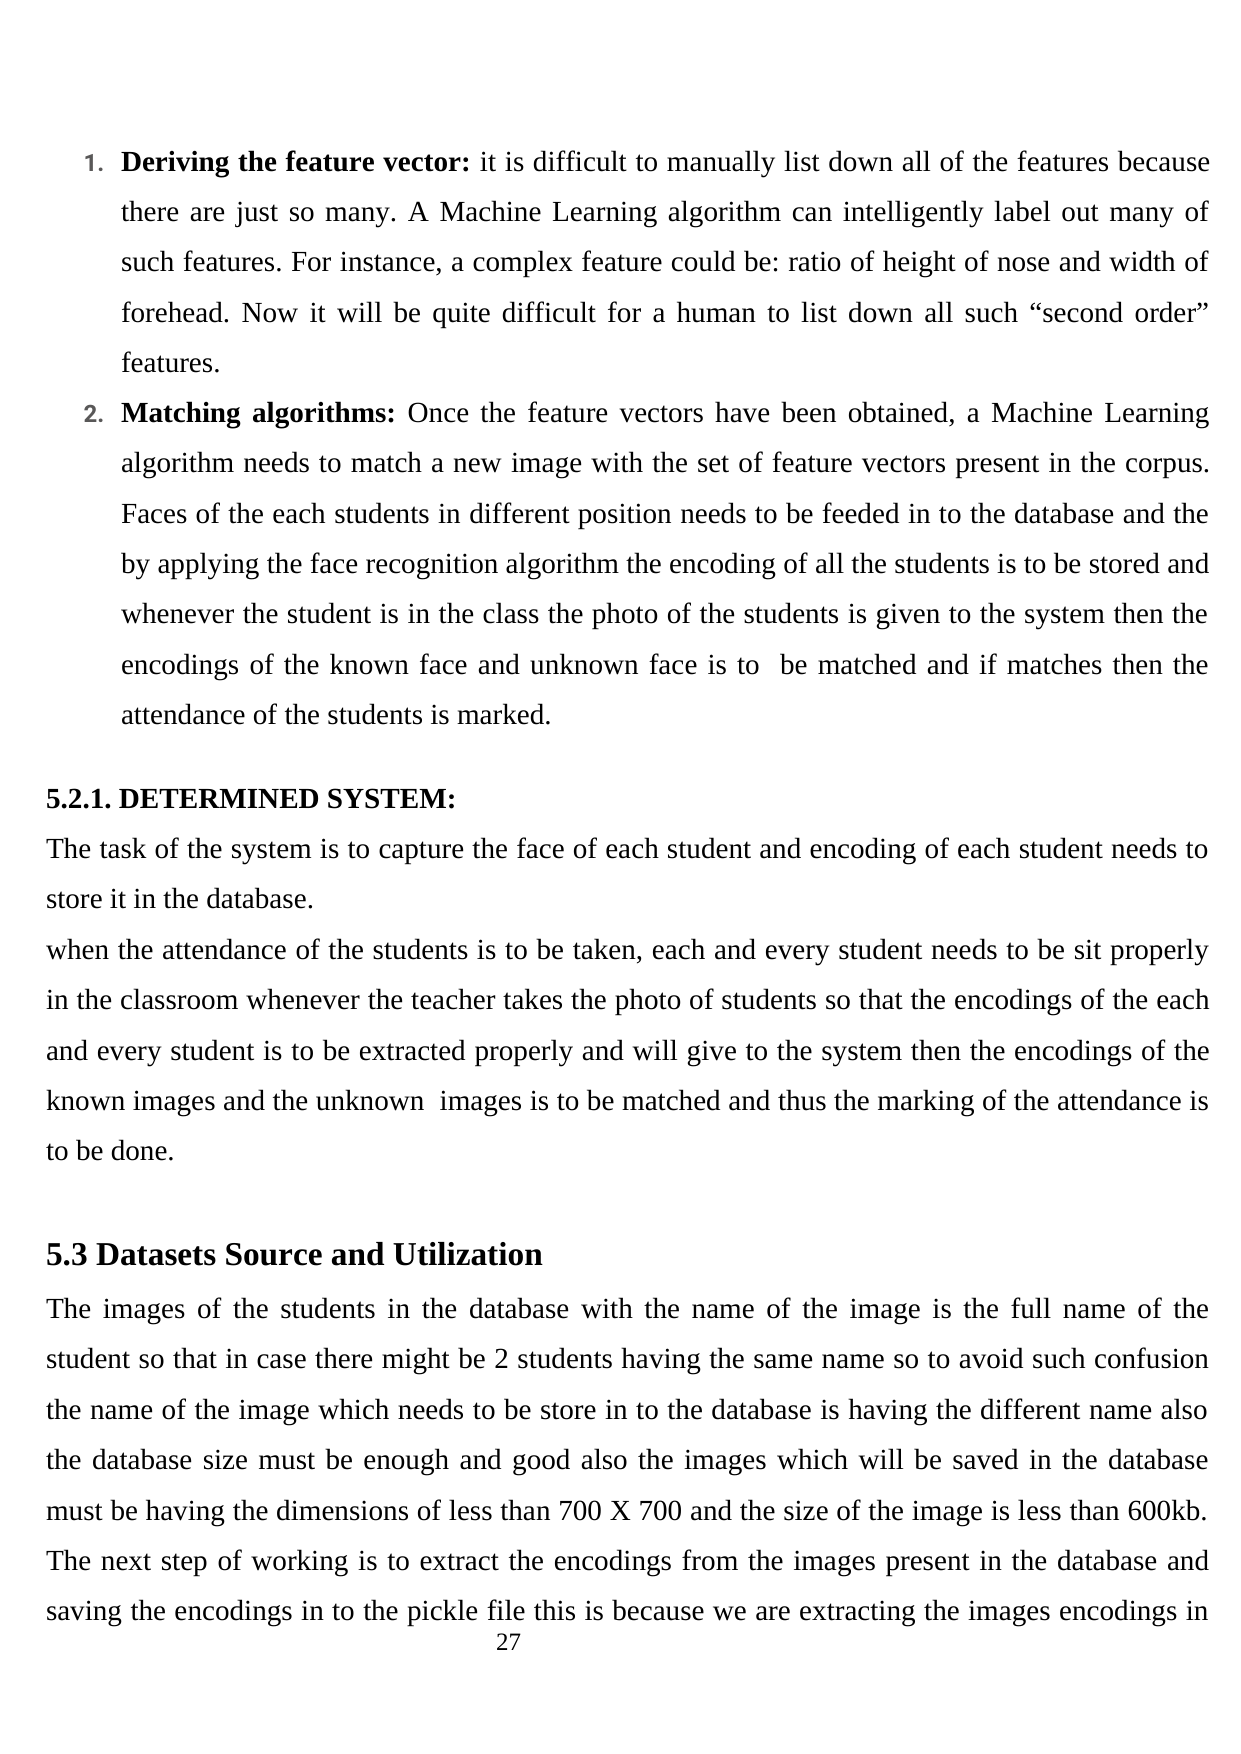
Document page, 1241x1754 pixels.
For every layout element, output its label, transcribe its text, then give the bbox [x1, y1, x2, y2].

text when the attendance of the students is to be taken, each and every student needs to be sit properly in the classroom whenever the teacher takes the photo of students so that the encodings of the each and every student is to be extracted properly and will give to the system then the encodings of the known images and the unknown images is to be matched and thus the marking of the attendance is to be done. [46, 932, 1211, 1167]
text 5.3 Datasets Source and Utilization [46, 1234, 1211, 1272]
text 5.2.1. DETERMINED SYSTEM: [46, 781, 1211, 814]
list Matching algorithms: Once the feature vectors have been obtained, a Machine Learning algorithm needs to match a new image with the set of feature vectors present in the corpus. Faces of the each students in different position needs to be feeded in to the database and the by applying the face recognition algorithm the encoding of all the students is to be stored and whenever the student is in the class the photo of the students is given to the system then the encodings of the known face and unknown face is to be matched and if matches then the attendance of the students is marked. [83, 395, 1211, 731]
list Deriving the feature vector: it is difficult to manually list down all of the features because there are just so many. A Machine Learning algorithm can intelligently label out many of such features. For instance, a complex feature could be: ratio of height of nose and width of forehead. Now it will be quite difficult for a human to list down all such “second order” features. [83, 144, 1211, 378]
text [46, 1291, 1211, 1627]
text The task of the system is to capture the face of each student and encoding of each student needs to store it in the database. [46, 831, 1211, 915]
